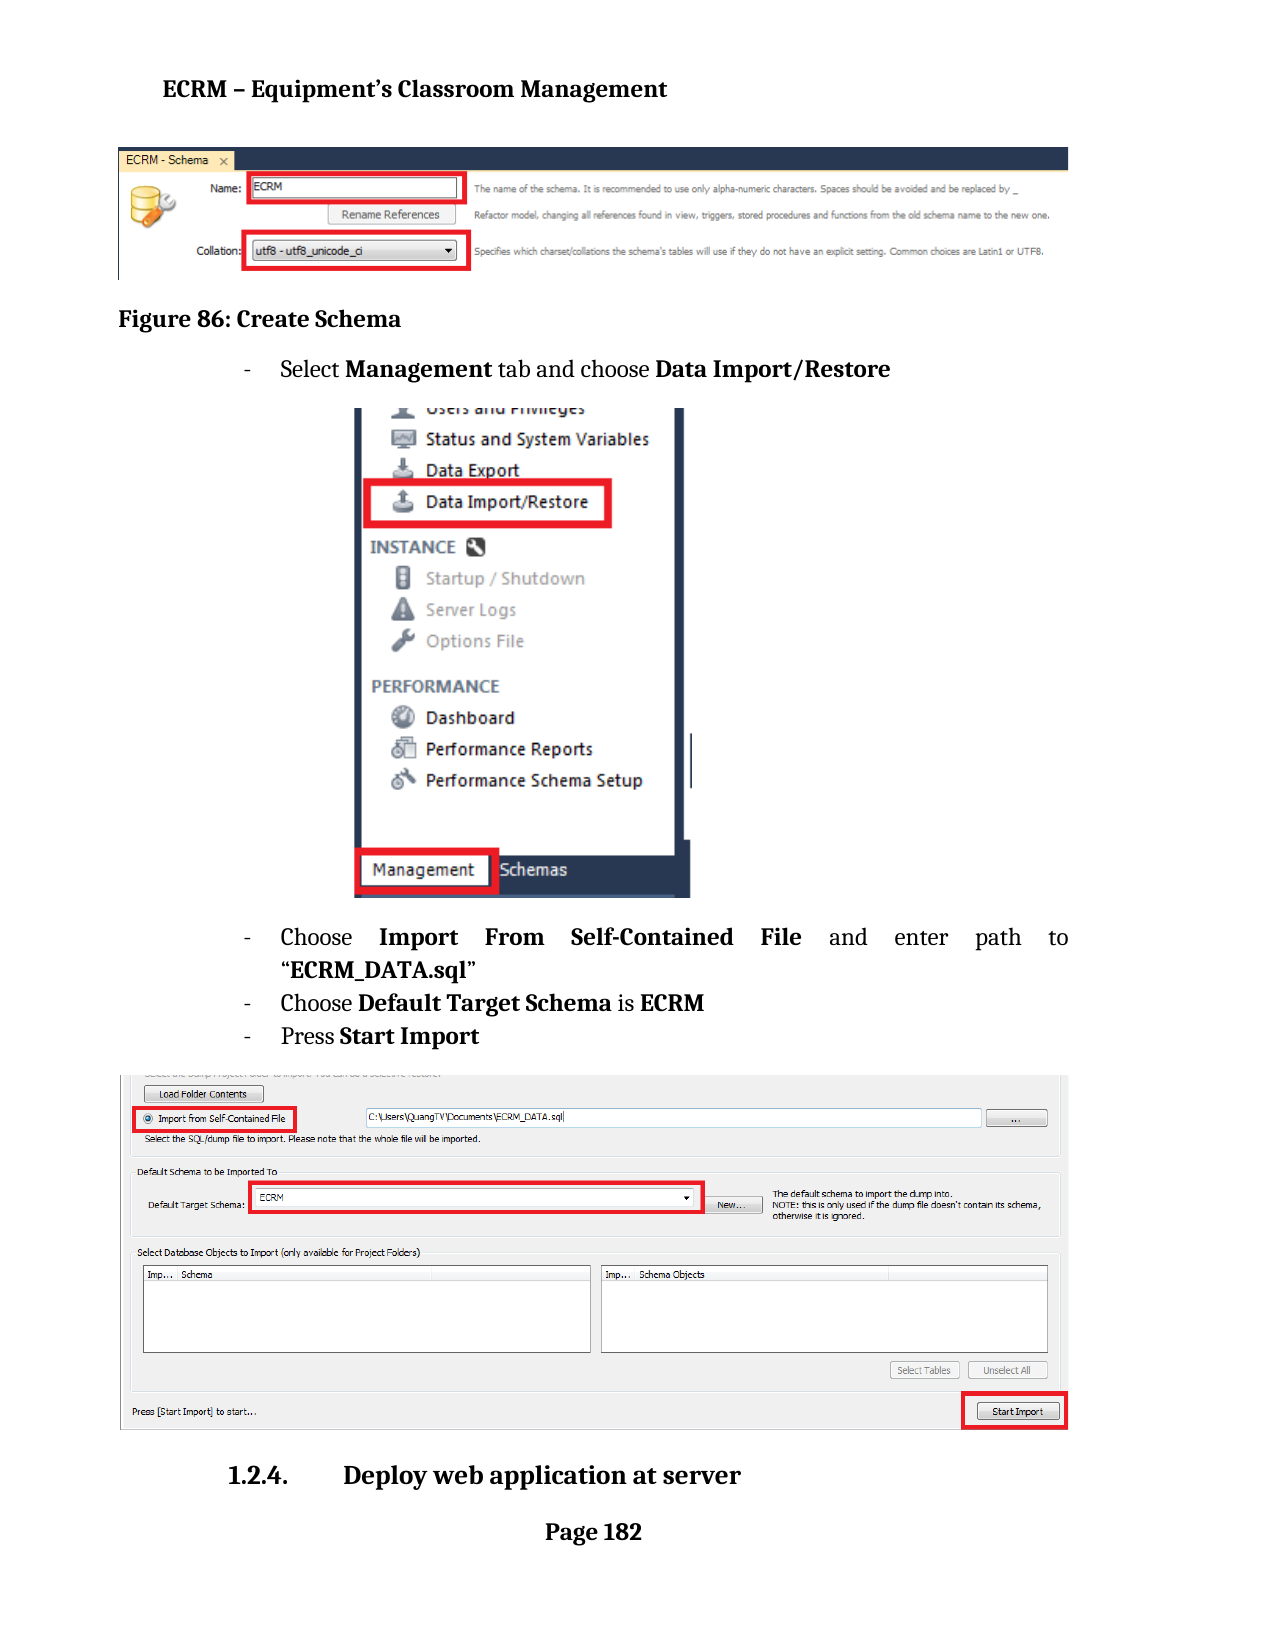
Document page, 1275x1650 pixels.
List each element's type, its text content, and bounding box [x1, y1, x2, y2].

list Select Management tab and choose Data Import/Restore [243, 355, 1068, 383]
picture [118, 147, 1069, 280]
picture [118, 1075, 1069, 1435]
picture [354, 408, 692, 898]
list Press Start Import [243, 1022, 1068, 1051]
list Choose Import From Self-Contained File and enter path to “ECRM_DATA.sql” [243, 923, 1068, 984]
text Figure 86: Create Schema [118, 305, 1068, 334]
list Choose Default Target Schema is ECRM [243, 989, 1068, 1017]
list Deploy web application at server [228, 1460, 1068, 1491]
